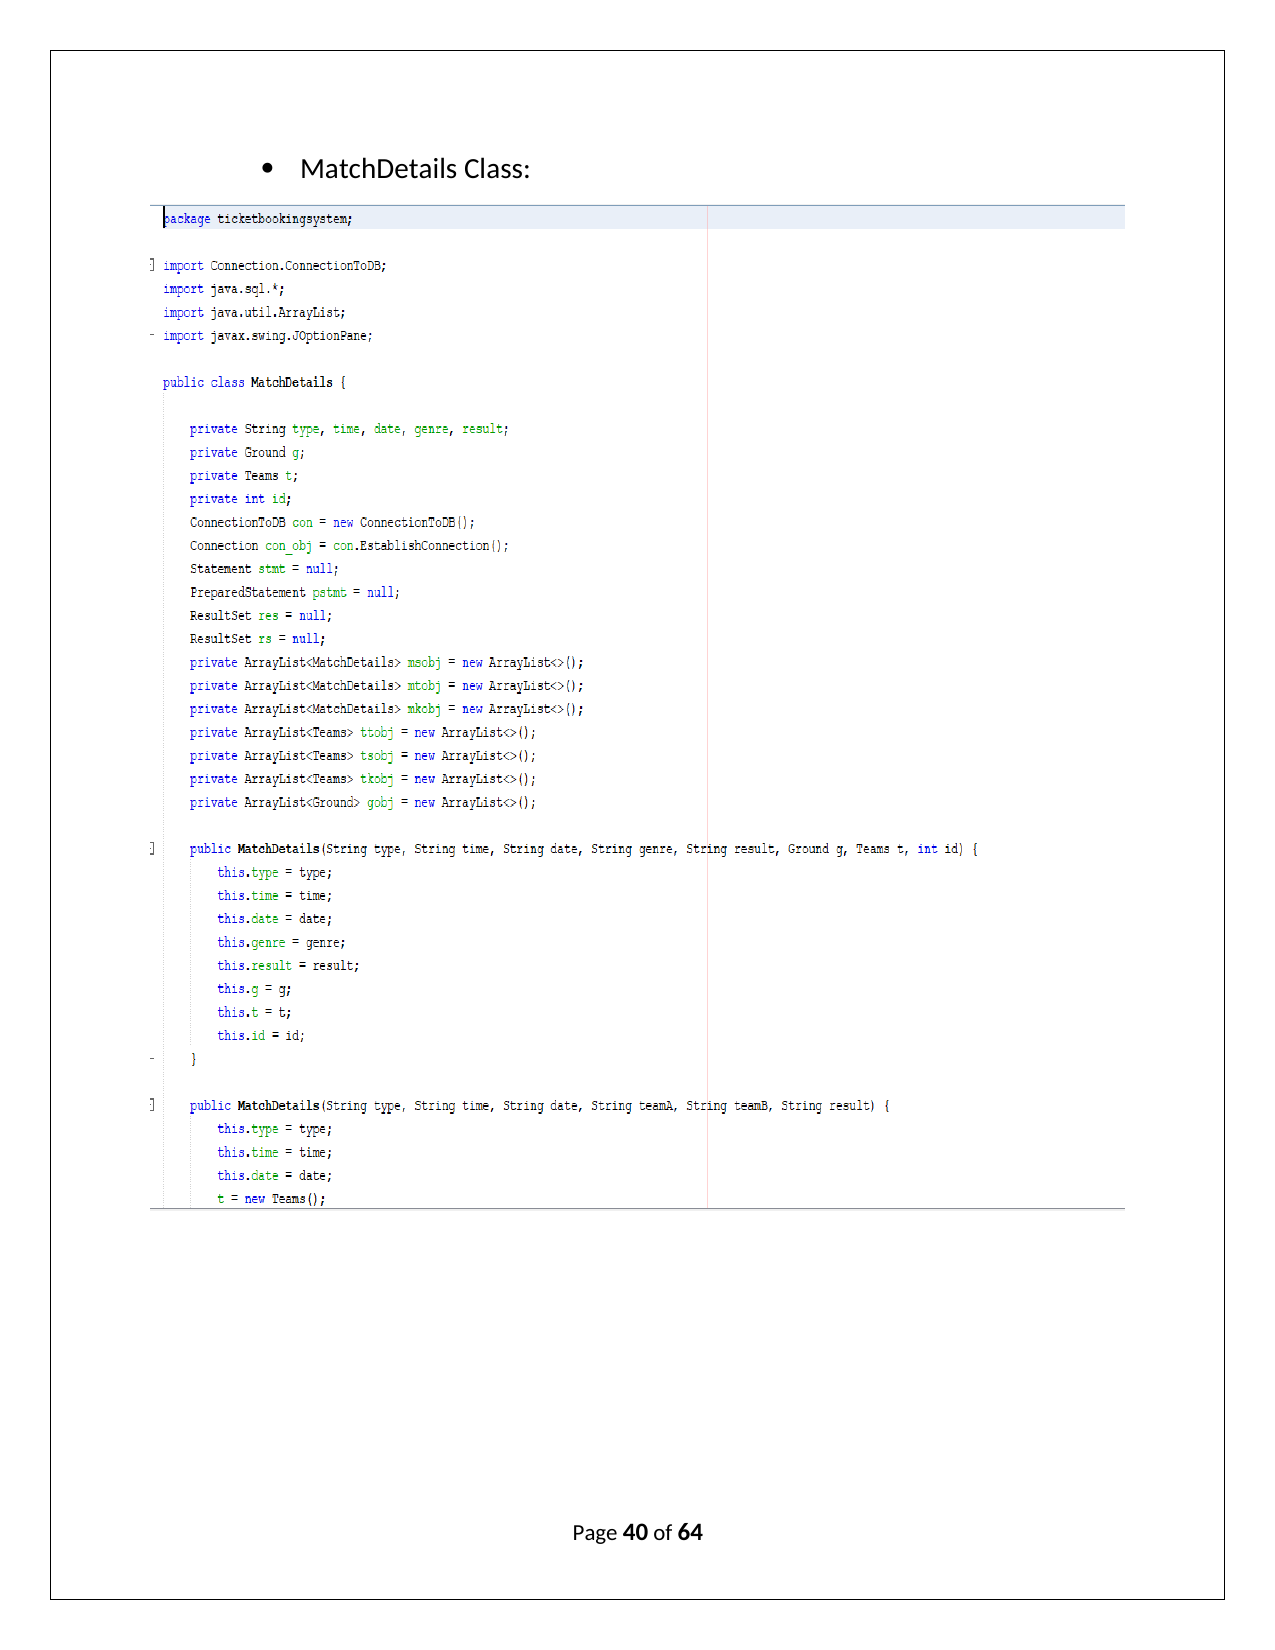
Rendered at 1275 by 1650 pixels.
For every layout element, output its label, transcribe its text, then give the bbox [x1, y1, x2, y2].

picture [150, 204, 1125, 1211]
list MatchDetails Class: [262, 150, 1125, 186]
